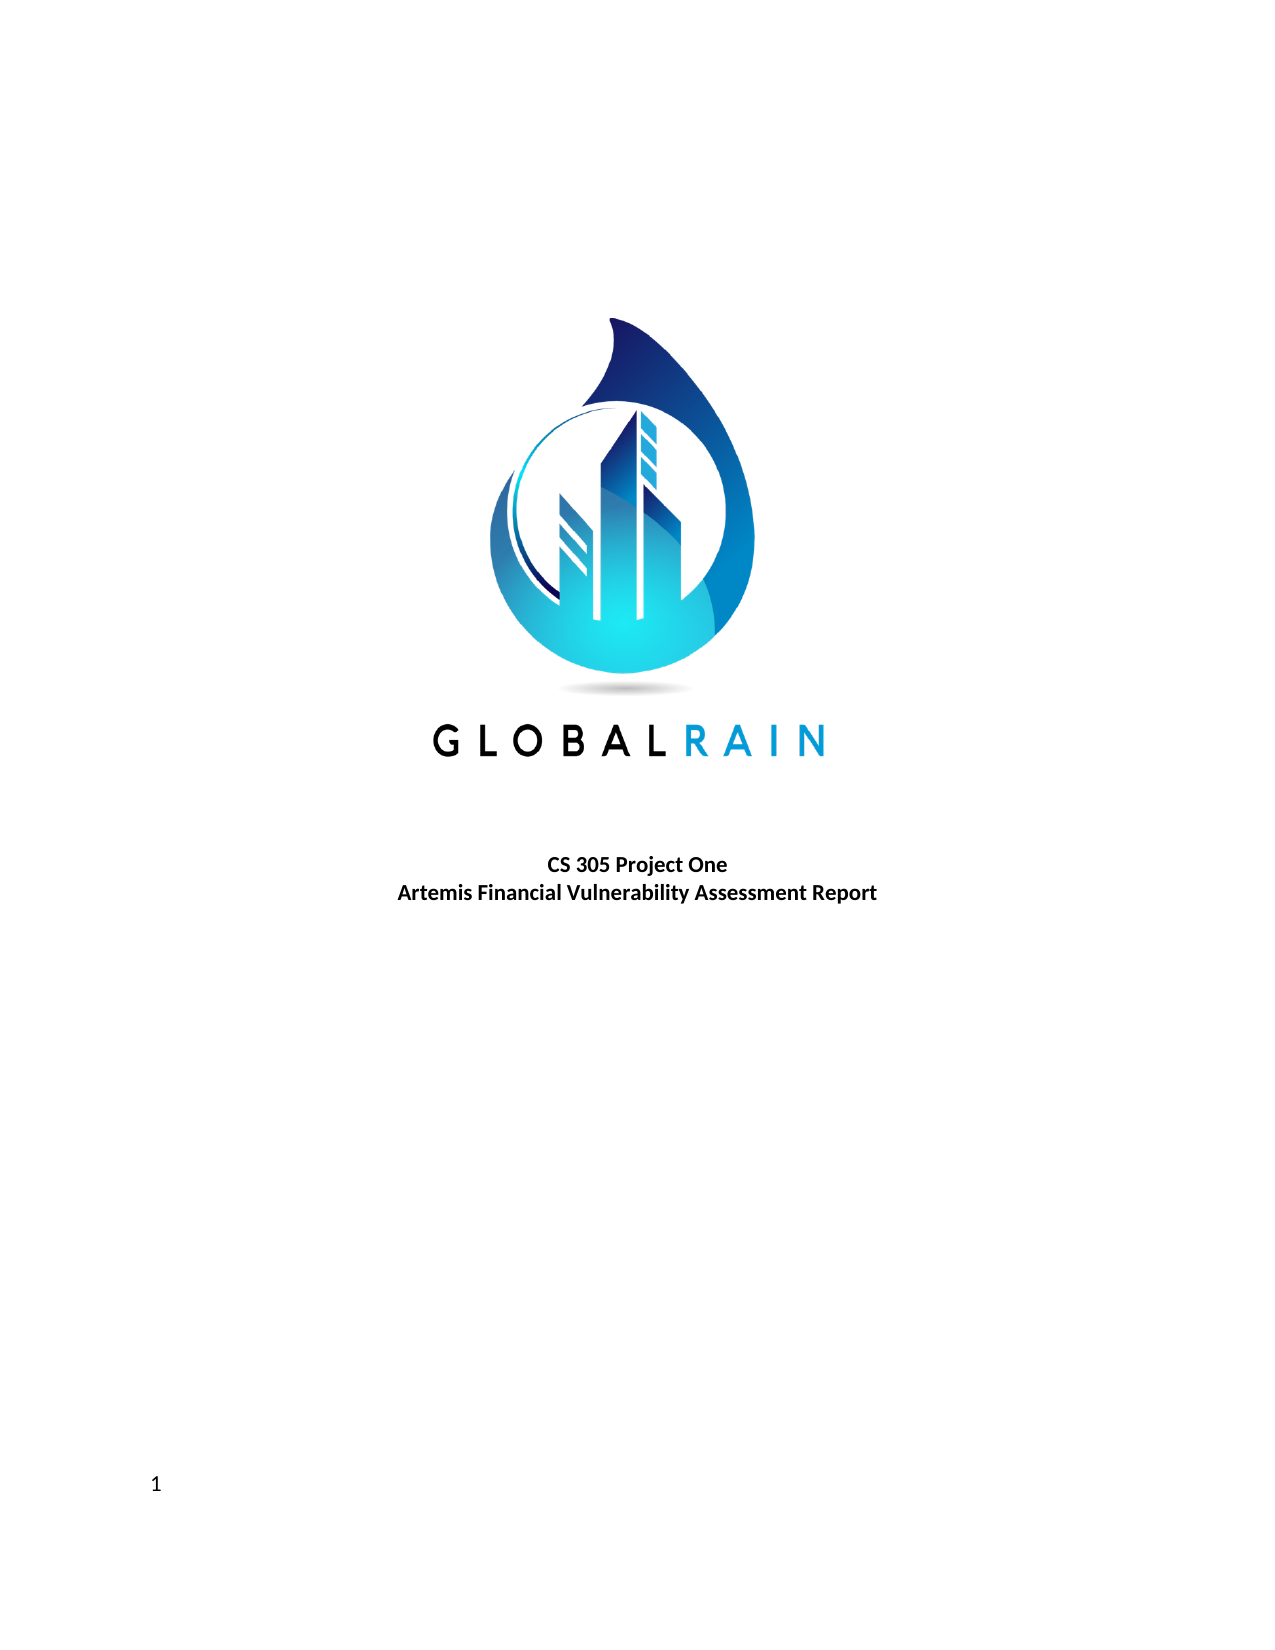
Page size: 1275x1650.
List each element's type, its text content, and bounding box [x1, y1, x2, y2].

text Artemis Financial Vulnerability Assessment Report [150, 878, 1125, 906]
subtitle CS 305 Project One [150, 850, 1125, 878]
picture [431, 318, 844, 766]
